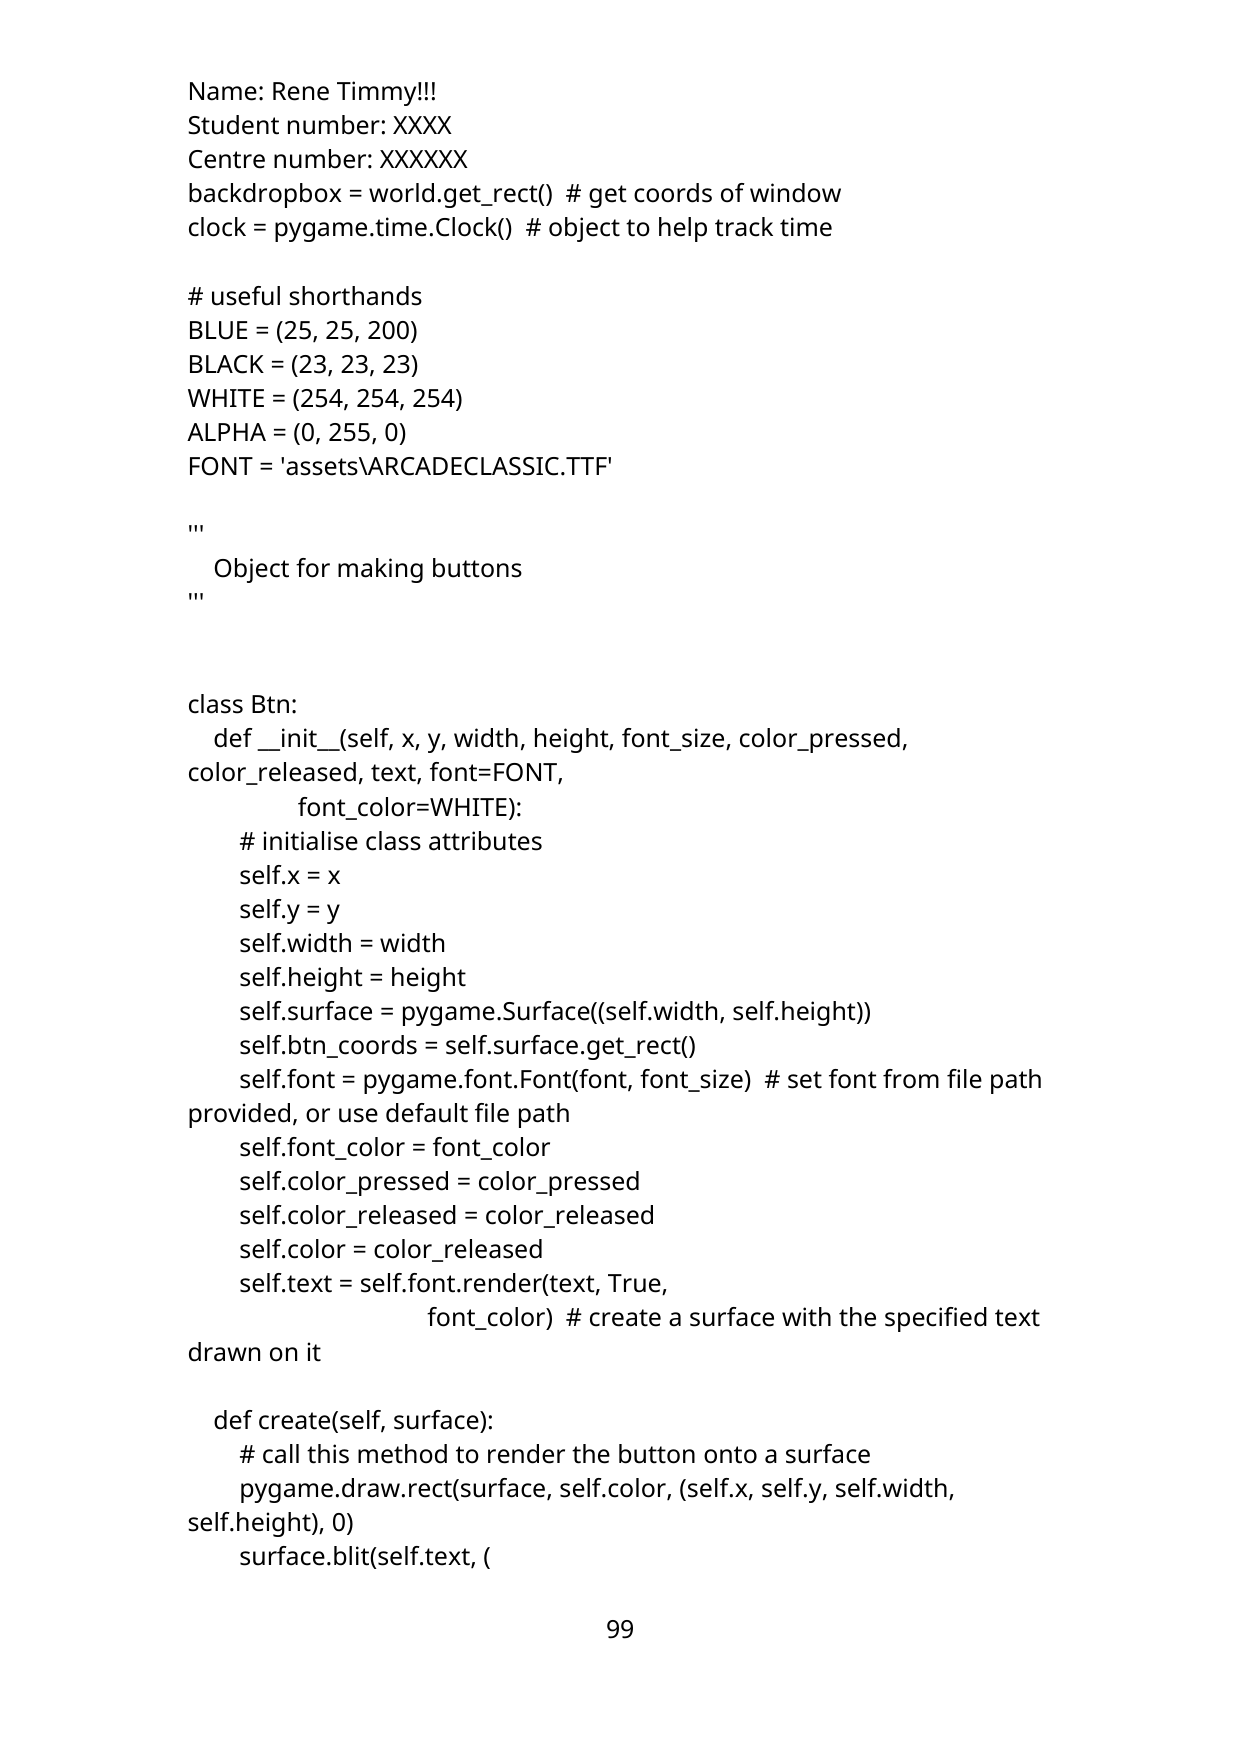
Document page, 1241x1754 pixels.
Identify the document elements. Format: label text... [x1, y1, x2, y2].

text self.width = width [187, 925, 1053, 959]
text self.text = self.font.render(text, True, [187, 1266, 1053, 1300]
text self.color_released = color_released [187, 1198, 1053, 1232]
text clock = pygame.time.Clock() # object to help track time [187, 210, 1053, 244]
text WHITE = (254, 254, 254) [187, 380, 1053, 414]
text # useful shorthands [187, 278, 1053, 312]
text # call this method to render the button onto a surface [187, 1436, 1053, 1470]
text self.x = x [187, 857, 1053, 891]
text Object for making buttons [187, 551, 1053, 585]
text font_color) # create a surface with the specified text drawn on it [187, 1300, 1053, 1368]
text # initialise class attributes [187, 823, 1053, 857]
text self.color = color_released [187, 1232, 1053, 1266]
text font_color=WHITE): [187, 789, 1053, 823]
text BLACK = (23, 23, 23) [187, 346, 1053, 380]
text self.color_pressed = color_pressed [187, 1164, 1053, 1198]
text pygame.draw.rect(surface, self.color, (self.x, self.y, self.width, self.height), 0) [187, 1470, 1053, 1538]
text self.font = pygame.font.Font(font, font_size) # set font from file path provided, or use default file path [187, 1062, 1053, 1130]
text self.y = y [187, 891, 1053, 925]
text ''' [187, 585, 1053, 619]
text FONT = 'assets\ARCADECLASSIC.TTF' [187, 448, 1053, 483]
text surface.blit(self.text, ( [187, 1538, 1053, 1573]
text self.surface = pygame.Surface((self.width, self.height)) [187, 993, 1053, 1028]
text BLUE = (25, 25, 200) [187, 312, 1053, 346]
text ALPHA = (0, 255, 0) [187, 414, 1053, 448]
text def create(self, surface): [187, 1402, 1053, 1436]
text class Btn: [187, 687, 1053, 721]
text self.btn_coords = self.surface.get_rect() [187, 1028, 1053, 1062]
text ''' [187, 517, 1053, 551]
text def __init__(self, x, y, width, height, font_size, color_pressed, color_released, text, font=FONT, [187, 721, 1053, 789]
text self.height = height [187, 959, 1053, 993]
text backdropbox = world.get_rect() # get coords of window [187, 176, 1053, 210]
text self.font_color = font_color [187, 1130, 1053, 1164]
